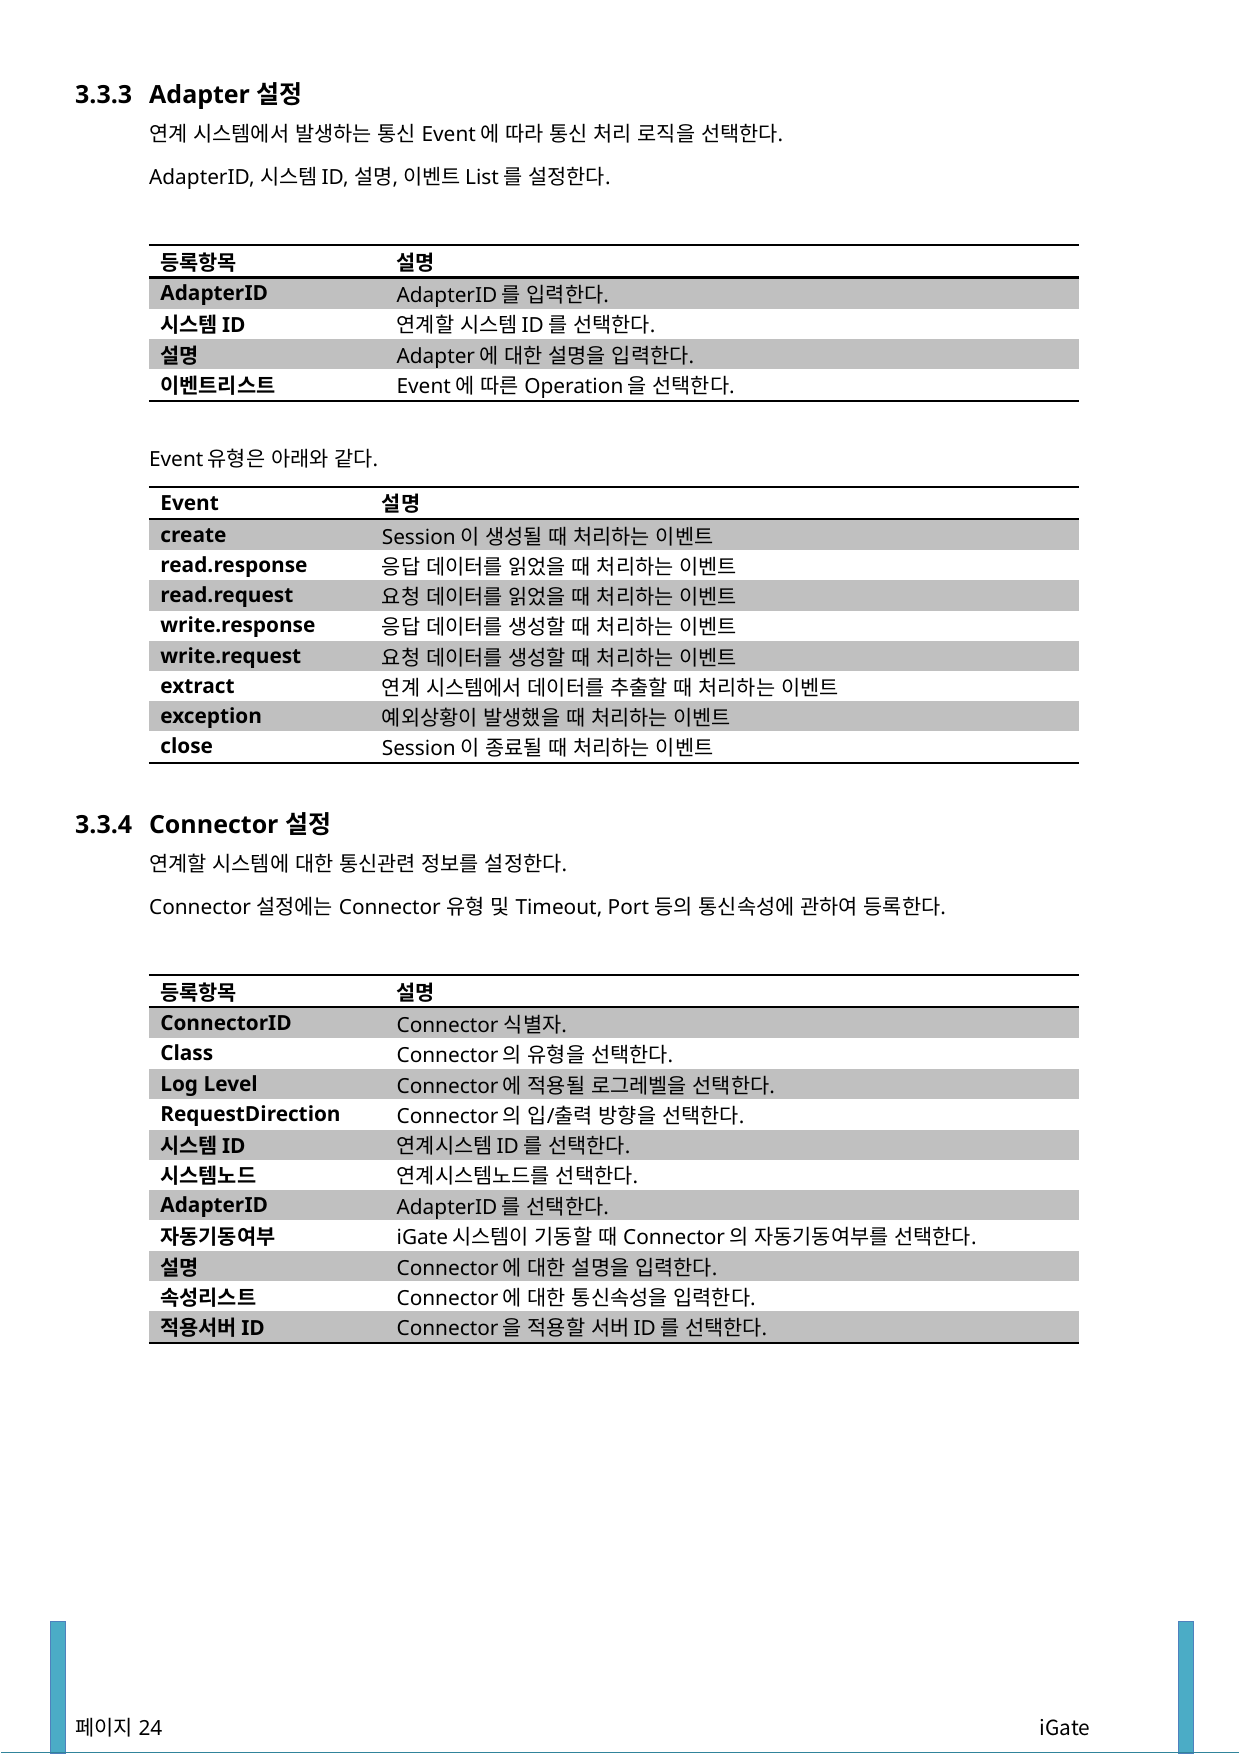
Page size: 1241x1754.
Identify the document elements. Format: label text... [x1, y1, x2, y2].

table_header 등록항목 [149, 976, 385, 1006]
table_cell 요청 데이터를 생성할 때 처리하는 이벤트 [370, 641, 1079, 671]
table_cell AdapterID [149, 1190, 385, 1220]
table_cell Session이 생성될 때 처리하는 이벤트 [370, 520, 1079, 550]
table_cell iGate시스템이 기동할 때 Connector의 자동기동여부를 선택한다. [385, 1220, 1079, 1251]
table_cell 이벤트리스트 [149, 369, 385, 400]
table_cell 적용서버ID [149, 1311, 385, 1342]
table_cell Connector에 대한 설명을 입력한다. [385, 1251, 1079, 1281]
text 연계할 시스템에 대한 통신관련 정보를 설정한다. [149, 847, 1165, 878]
table_cell 설명 [149, 1251, 385, 1281]
table_cell write.response [149, 611, 370, 641]
table_cell Event에 따른 Operation을 선택한다. [385, 369, 1079, 400]
table_cell 연계 시스템에서 데이터를 추출할 때 처리하는 이벤트 [370, 671, 1079, 701]
table_cell 시스템ID [149, 309, 385, 339]
text 연계 시스템에서 발생하는 통신 Event에 따라 통신 처리 로직을 선택한다. [149, 117, 1165, 148]
table_header 설명 [370, 488, 1079, 518]
table_cell Connector의 입/출력 방향을 선택한다. [385, 1099, 1079, 1129]
table_cell Log Level [149, 1069, 385, 1099]
table_cell 자동기동여부 [149, 1220, 385, 1251]
table_cell RequestDirection [149, 1099, 385, 1129]
table_cell Connector의 유형을 선택한다. [385, 1039, 1079, 1069]
text AdapterID, 시스템ID, 설명, 이벤트List를 설정한다. [149, 160, 1165, 191]
table_header 설명 [385, 976, 1079, 1006]
table_cell create [149, 520, 370, 550]
table_cell AdapterID [149, 279, 385, 309]
table_header 등록항목 [149, 246, 385, 276]
table_cell AdapterID를 입력한다. [385, 279, 1079, 309]
table_cell read.request [149, 580, 370, 611]
table_cell 연계시스템ID를 선택한다. [385, 1130, 1079, 1160]
table_cell exception [149, 701, 370, 731]
table_cell write.request [149, 641, 370, 671]
table_cell Connector에 대한 통신속성을 입력한다. [385, 1281, 1079, 1311]
table_cell 연계할 시스템ID를 선택한다. [385, 309, 1079, 339]
table_cell Connector 식별자. [385, 1008, 1079, 1038]
table_cell 속성리스트 [149, 1281, 385, 1311]
table_cell 시스템ID [149, 1130, 385, 1160]
table_cell 예외상황이 발생했을 때 처리하는 이벤트 [370, 701, 1079, 731]
subtitle Connector 설정 [75, 805, 1144, 841]
table_header 설명 [385, 246, 1079, 276]
table_cell 연계시스템노드를 선택한다. [385, 1160, 1079, 1190]
table_header Event [149, 488, 370, 518]
table_cell AdapterID를 선택한다. [385, 1190, 1079, 1220]
table_cell ConnectorID [149, 1008, 385, 1038]
table_cell close [149, 731, 370, 762]
table_cell Connector을 적용할 서버ID를 선택한다. [385, 1311, 1079, 1342]
table_cell Session이 종료될 때 처리하는 이벤트 [370, 731, 1079, 762]
table_cell 응답 데이터를 생성할 때 처리하는 이벤트 [370, 611, 1079, 641]
text Event유형은 아래와 같다. [149, 443, 1165, 473]
table_cell extract [149, 671, 370, 701]
table_cell read.response [149, 550, 370, 580]
table_cell 설명 [149, 339, 385, 369]
table_cell 시스템노드 [149, 1160, 385, 1190]
table_cell Class [149, 1039, 385, 1069]
text Connector 설정에는 Connector 유형 및 Timeout, Port 등의 통신속성에 관하여 등록한다. [149, 890, 1165, 920]
table_cell 요청 데이터를 읽었을 때 처리하는 이벤트 [370, 580, 1079, 611]
table_cell Adapter에 대한 설명을 입력한다. [385, 339, 1079, 369]
table_cell Connector에 적용될 로그레벨을 선택한다. [385, 1069, 1079, 1099]
subtitle Adapter 설정 [75, 75, 1144, 111]
table_cell 응답 데이터를 읽었을 때 처리하는 이벤트 [370, 550, 1079, 580]
